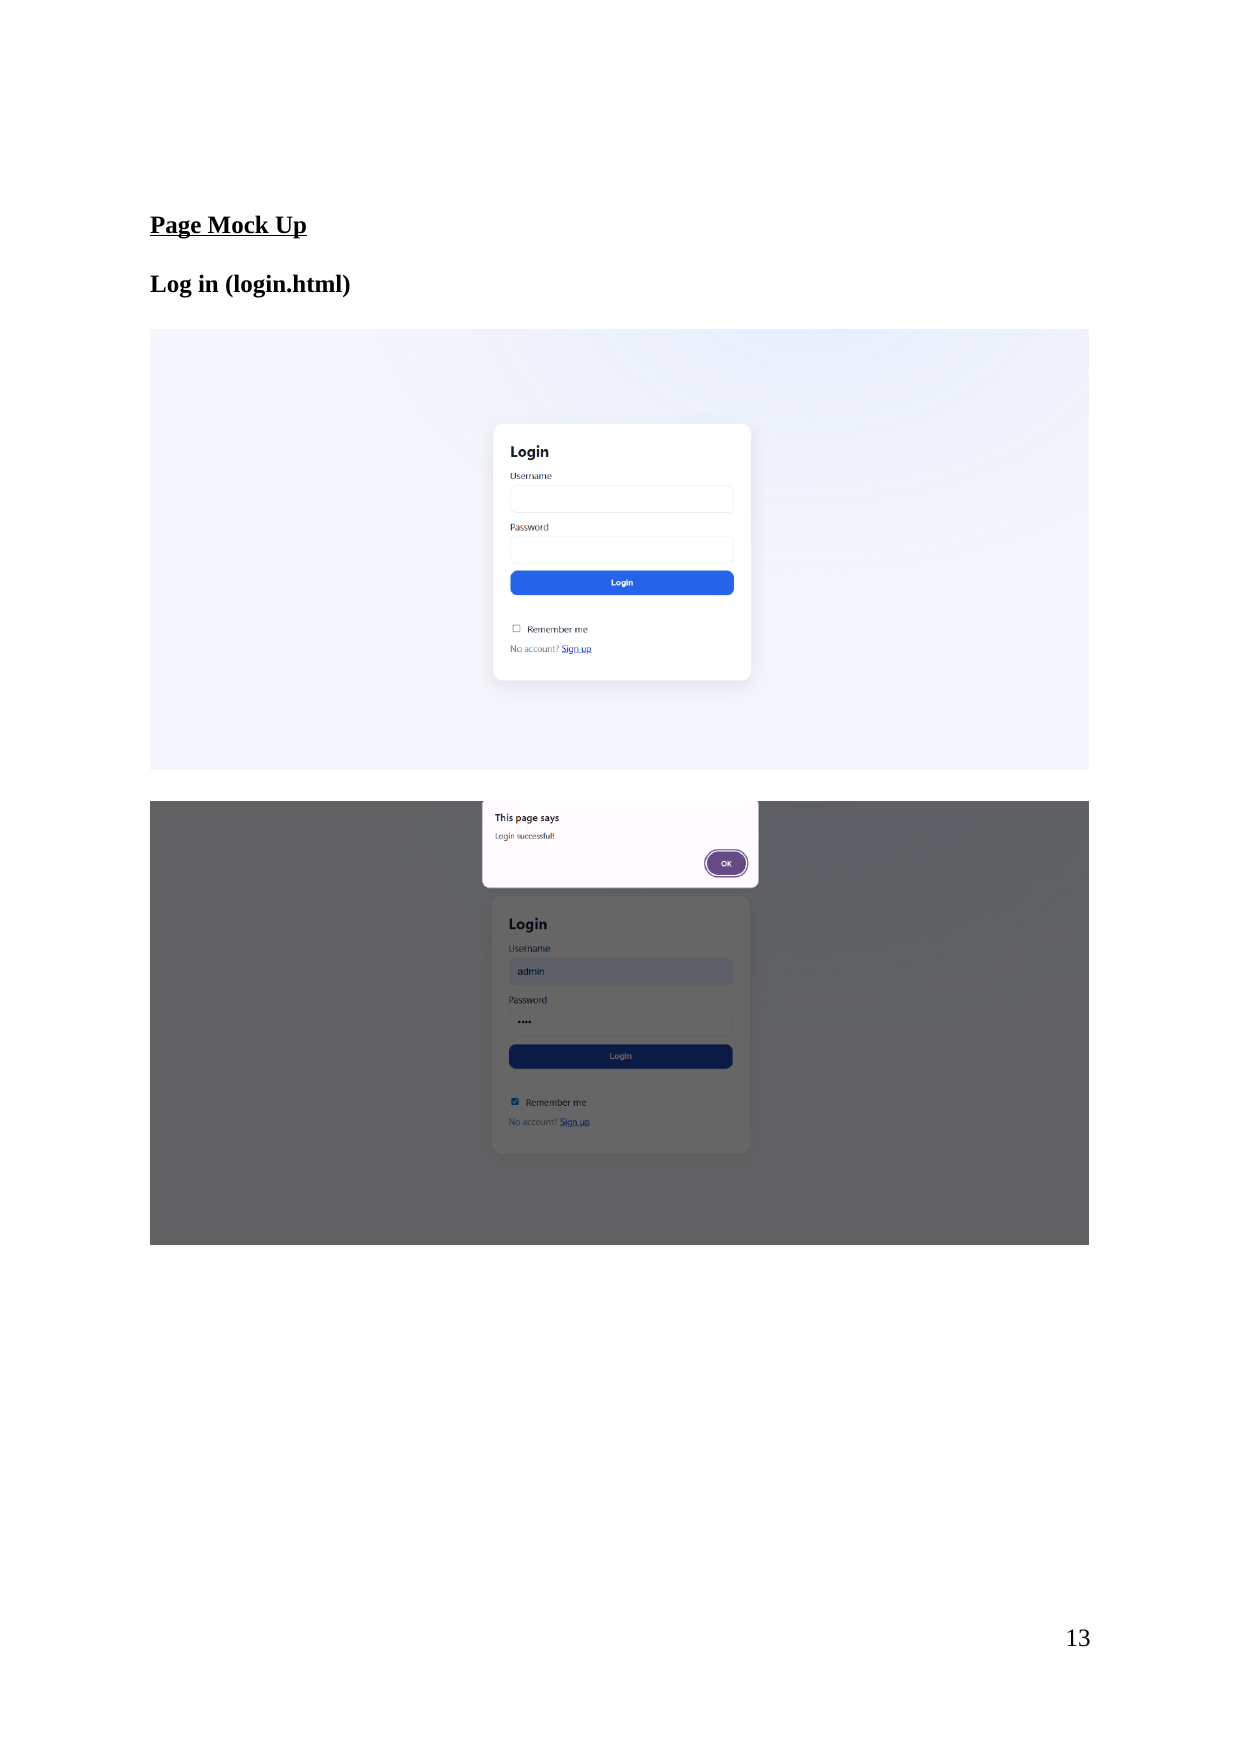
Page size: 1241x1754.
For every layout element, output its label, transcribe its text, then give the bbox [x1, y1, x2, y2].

picture [150, 329, 1089, 770]
picture [150, 801, 1089, 1245]
subtitle Page Mock Up [150, 210, 1090, 238]
text Log in (login.html) [150, 269, 1090, 298]
